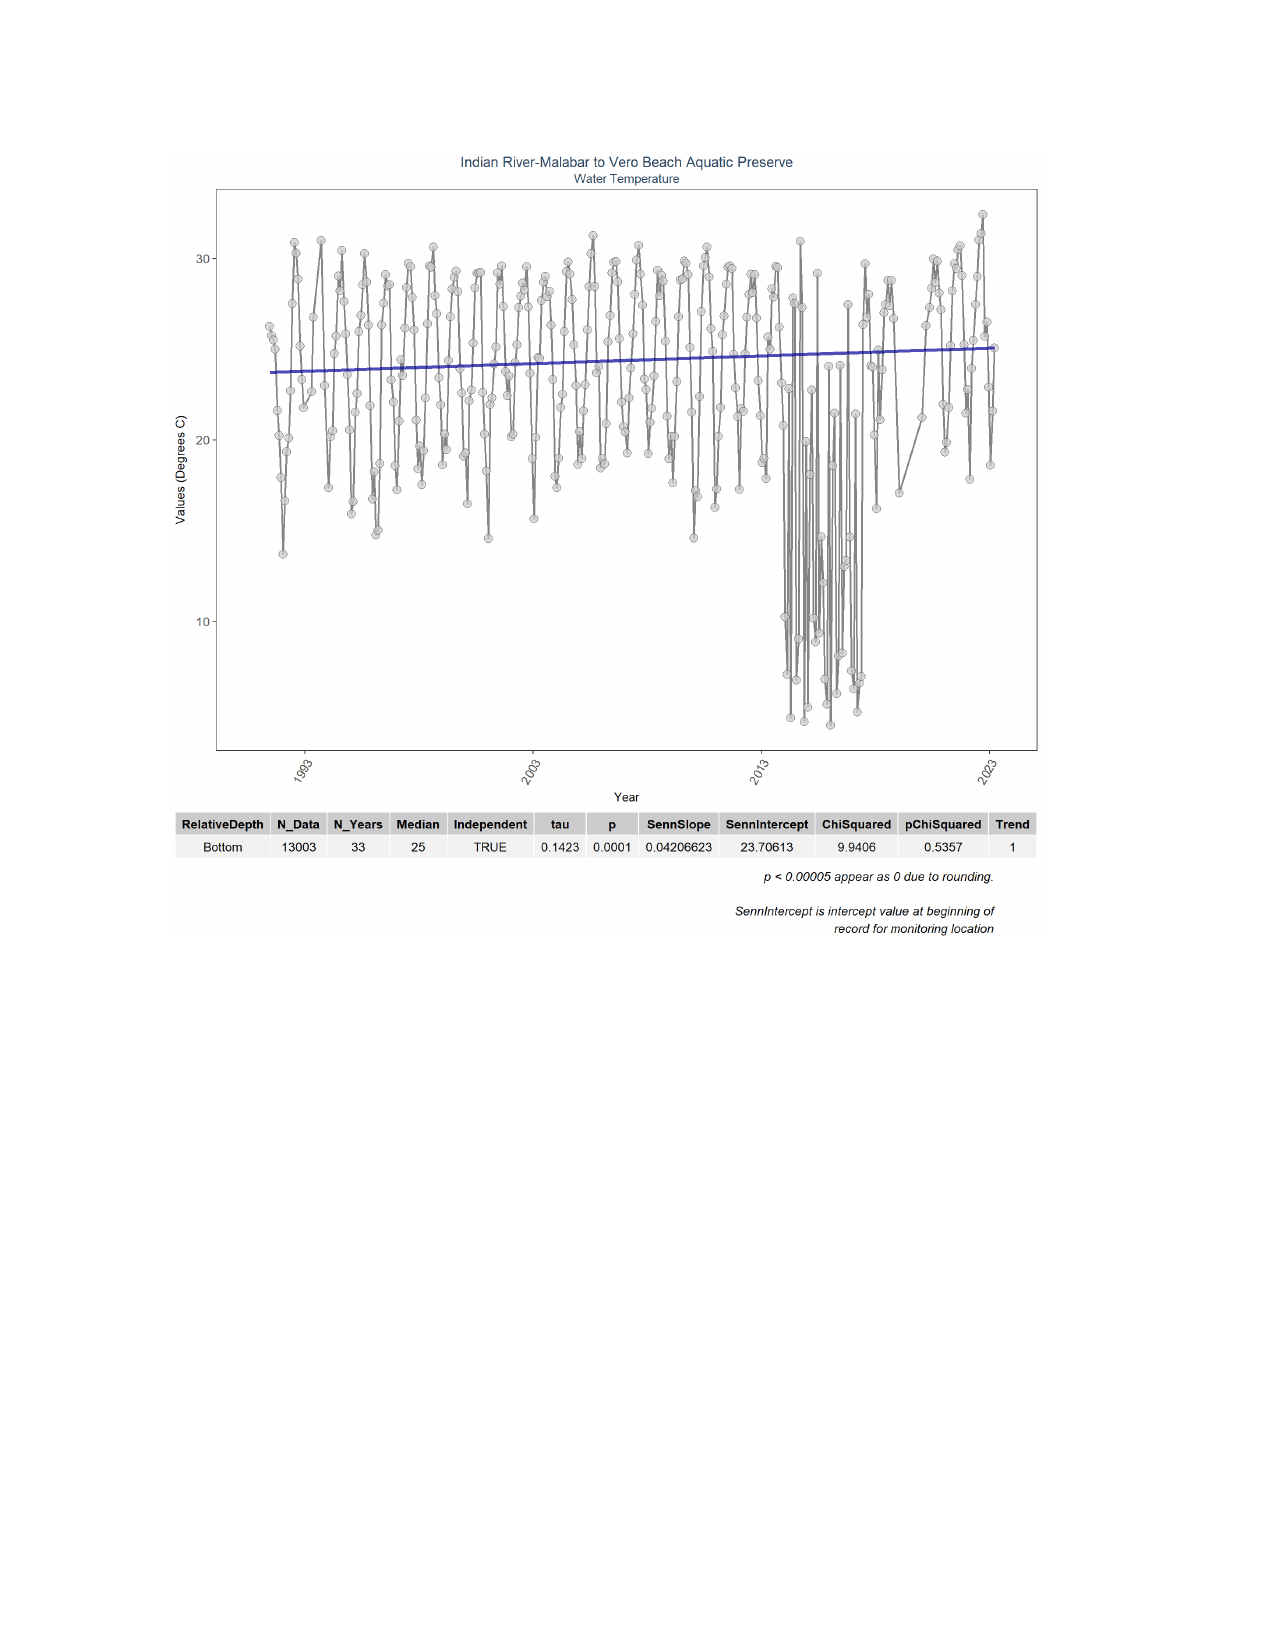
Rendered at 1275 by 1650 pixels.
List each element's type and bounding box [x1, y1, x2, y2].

picture [168, 150, 1044, 938]
